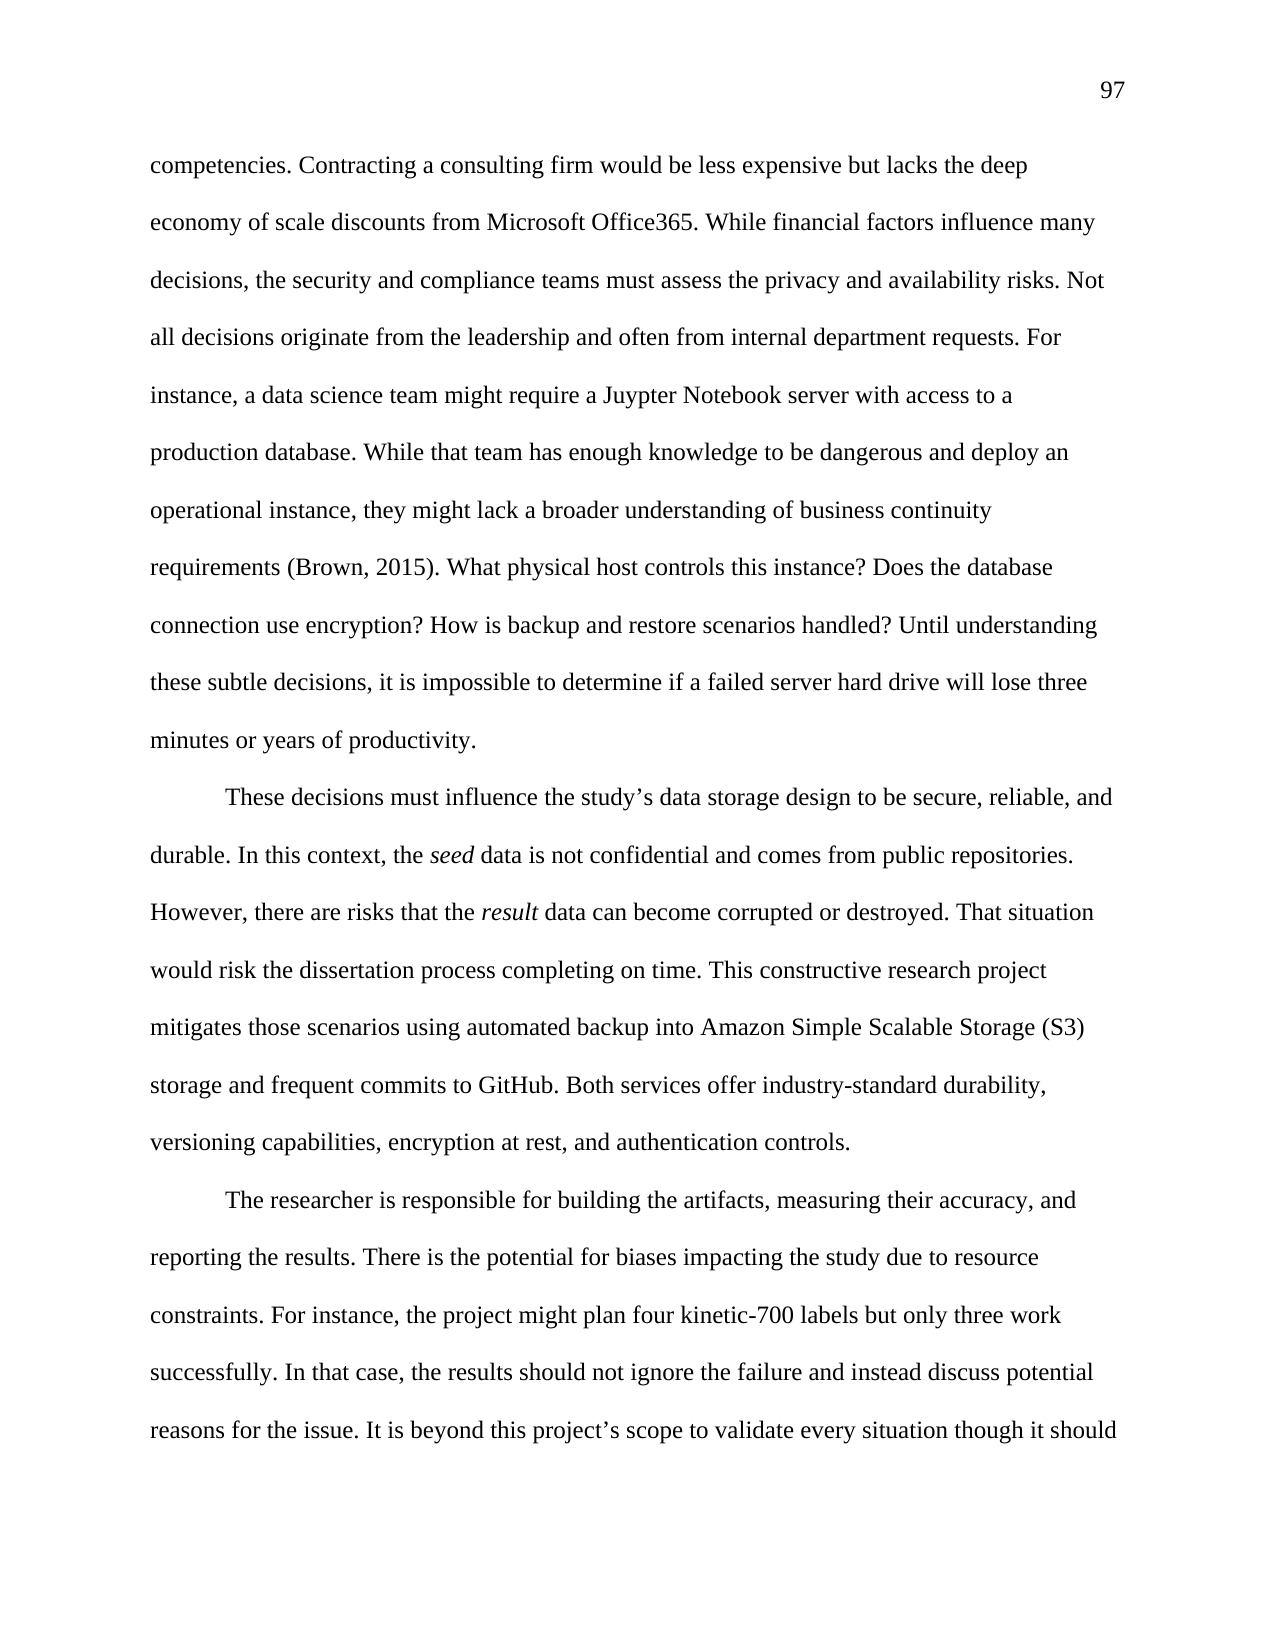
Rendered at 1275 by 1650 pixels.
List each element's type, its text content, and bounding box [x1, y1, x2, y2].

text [150, 1185, 1125, 1444]
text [150, 150, 1125, 754]
text These decisions must influence the study’s data storage design to be secure, reliable, and durable. In this context, the seed data is not confidential and comes from public repositories. However, there are risks that the result data can become corrupted or destroyed. That situation would risk the dissertation process completing on time. This constructive research project mitigates those scenarios using automated backup into Amazon Simple Scalable Storage (S3) storage and frequent commits to GitHub. Both services offer industry-standard durability, versioning capabilities, encryption at rest, and authentication controls. [150, 782, 1125, 1156]
